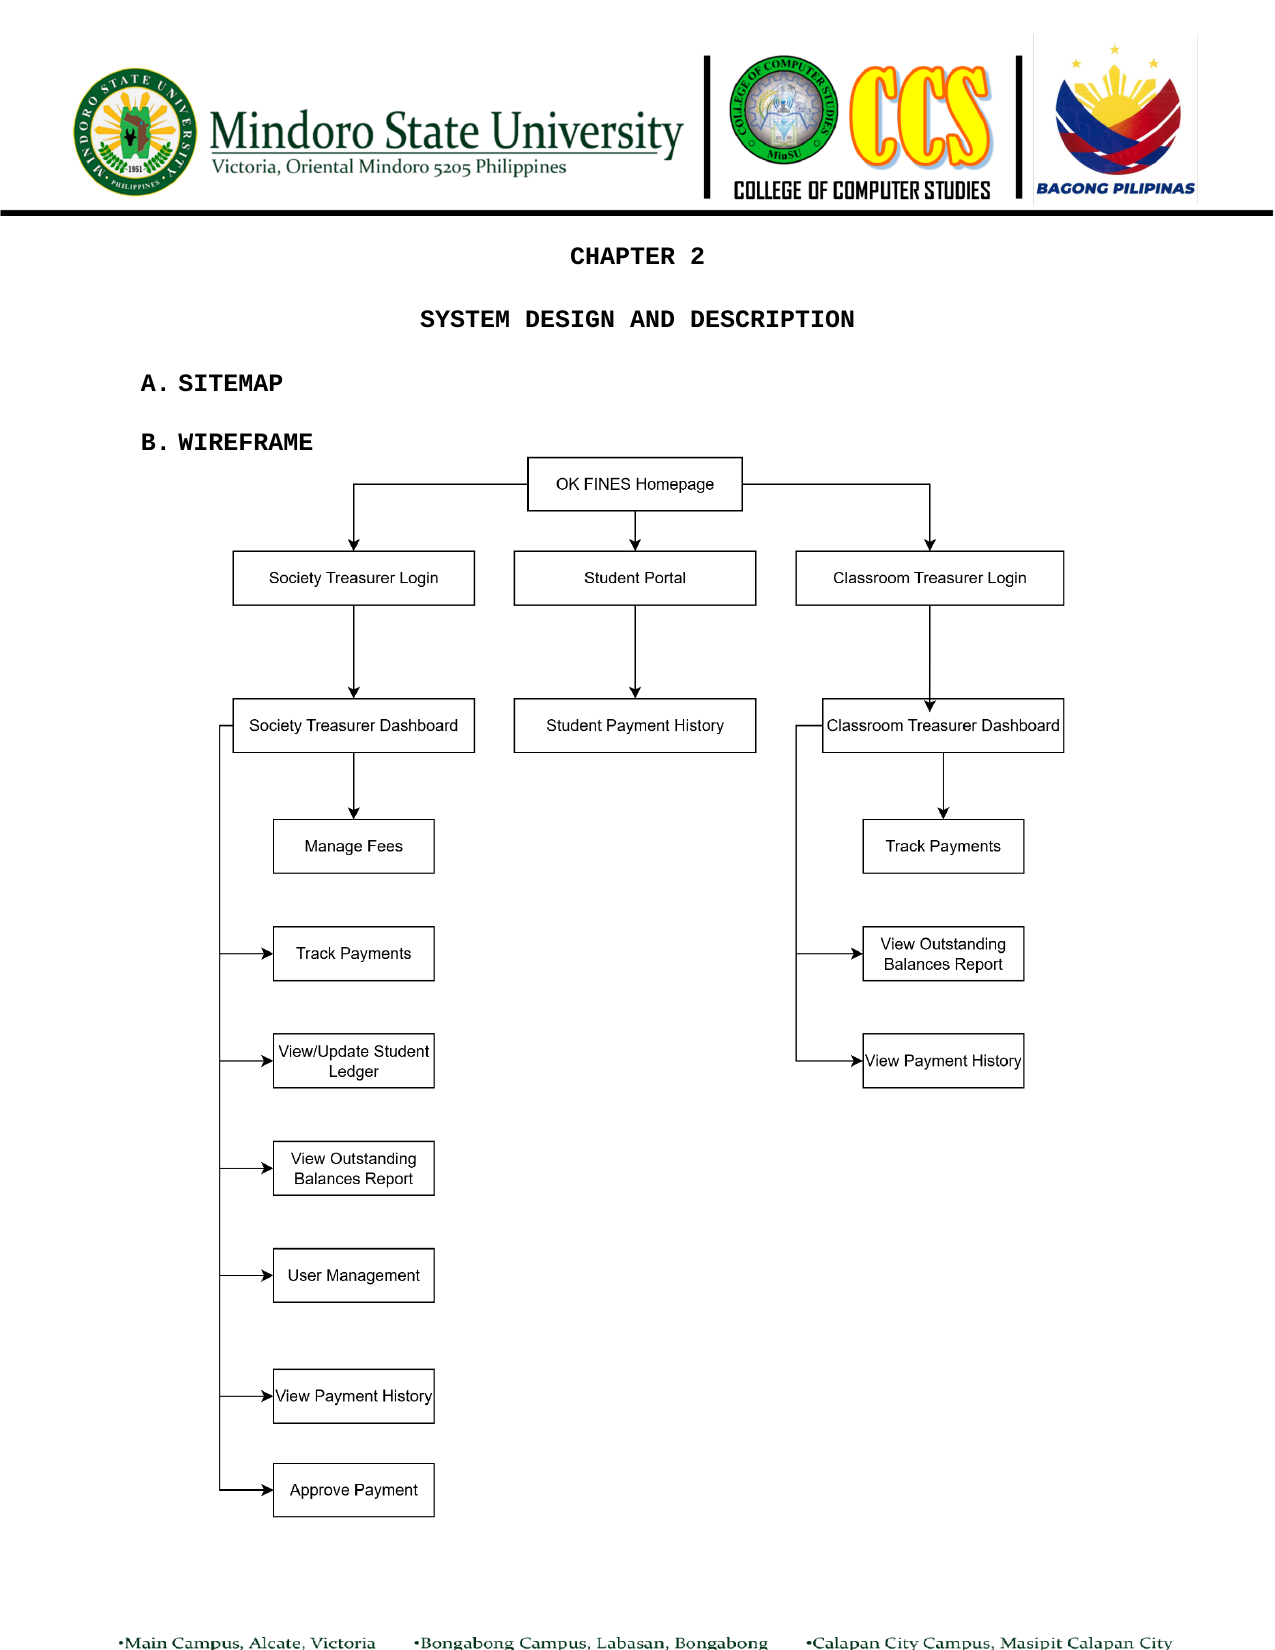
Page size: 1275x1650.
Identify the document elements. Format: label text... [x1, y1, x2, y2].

text CHAPTER 2 [150, 244, 1125, 272]
picture [196, 443, 1079, 1532]
text SYSTEM DESIGN AND DESCRIPTION [150, 307, 1125, 335]
picture [0, 34, 1275, 216]
list WIREFRAME [141, 429, 1125, 458]
picture [98, 1598, 1192, 1650]
list SITEMAP [141, 370, 1125, 399]
